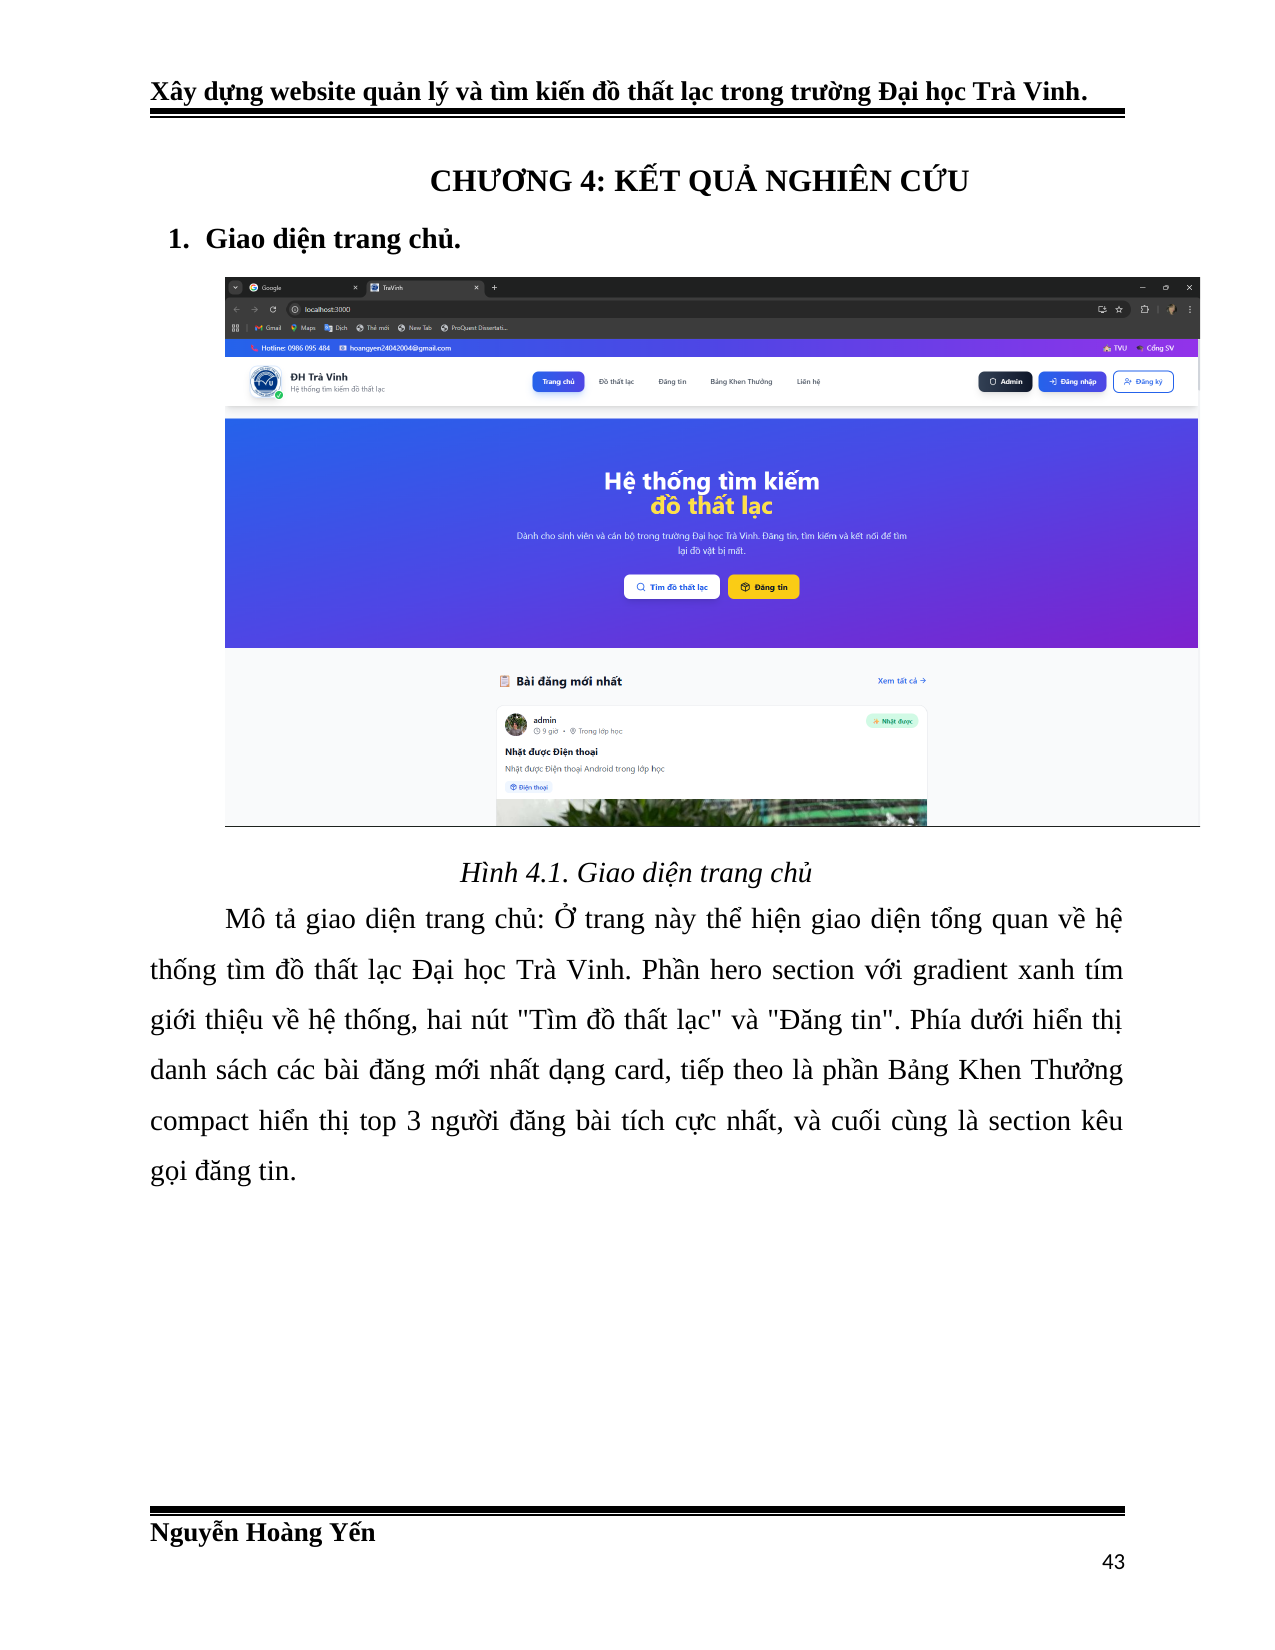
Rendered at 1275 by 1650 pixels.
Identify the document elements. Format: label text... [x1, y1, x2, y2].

text KẾT QUẢ NGHIÊN CỨU [274, 162, 1125, 198]
picture [225, 277, 1200, 827]
text Giao diện trang chủ. [168, 222, 1125, 255]
text Mô tả giao diện trang chủ: Ở trang này thể hiện giao diện tổng quan về hệ thống tìm đồ thất lạc Đại học Trà Vinh. Phần hero section với gradient xanh tím giới thiệu về hệ thống, hai nút "Tìm đồ thất lạc" và "Đăng tin". Phía dưới hiển thị danh sách các bài đăng mới nhất dạng card, tiếp theo là phần Bảng Khen Thưởng compact hiển thị top 3 người đăng bài tích cực nhất, và cuối cùng là section kêu gọi đăng tin. [150, 901, 1125, 1187]
text Hình 4.1. Giao diện trang chủ [150, 855, 1125, 889]
